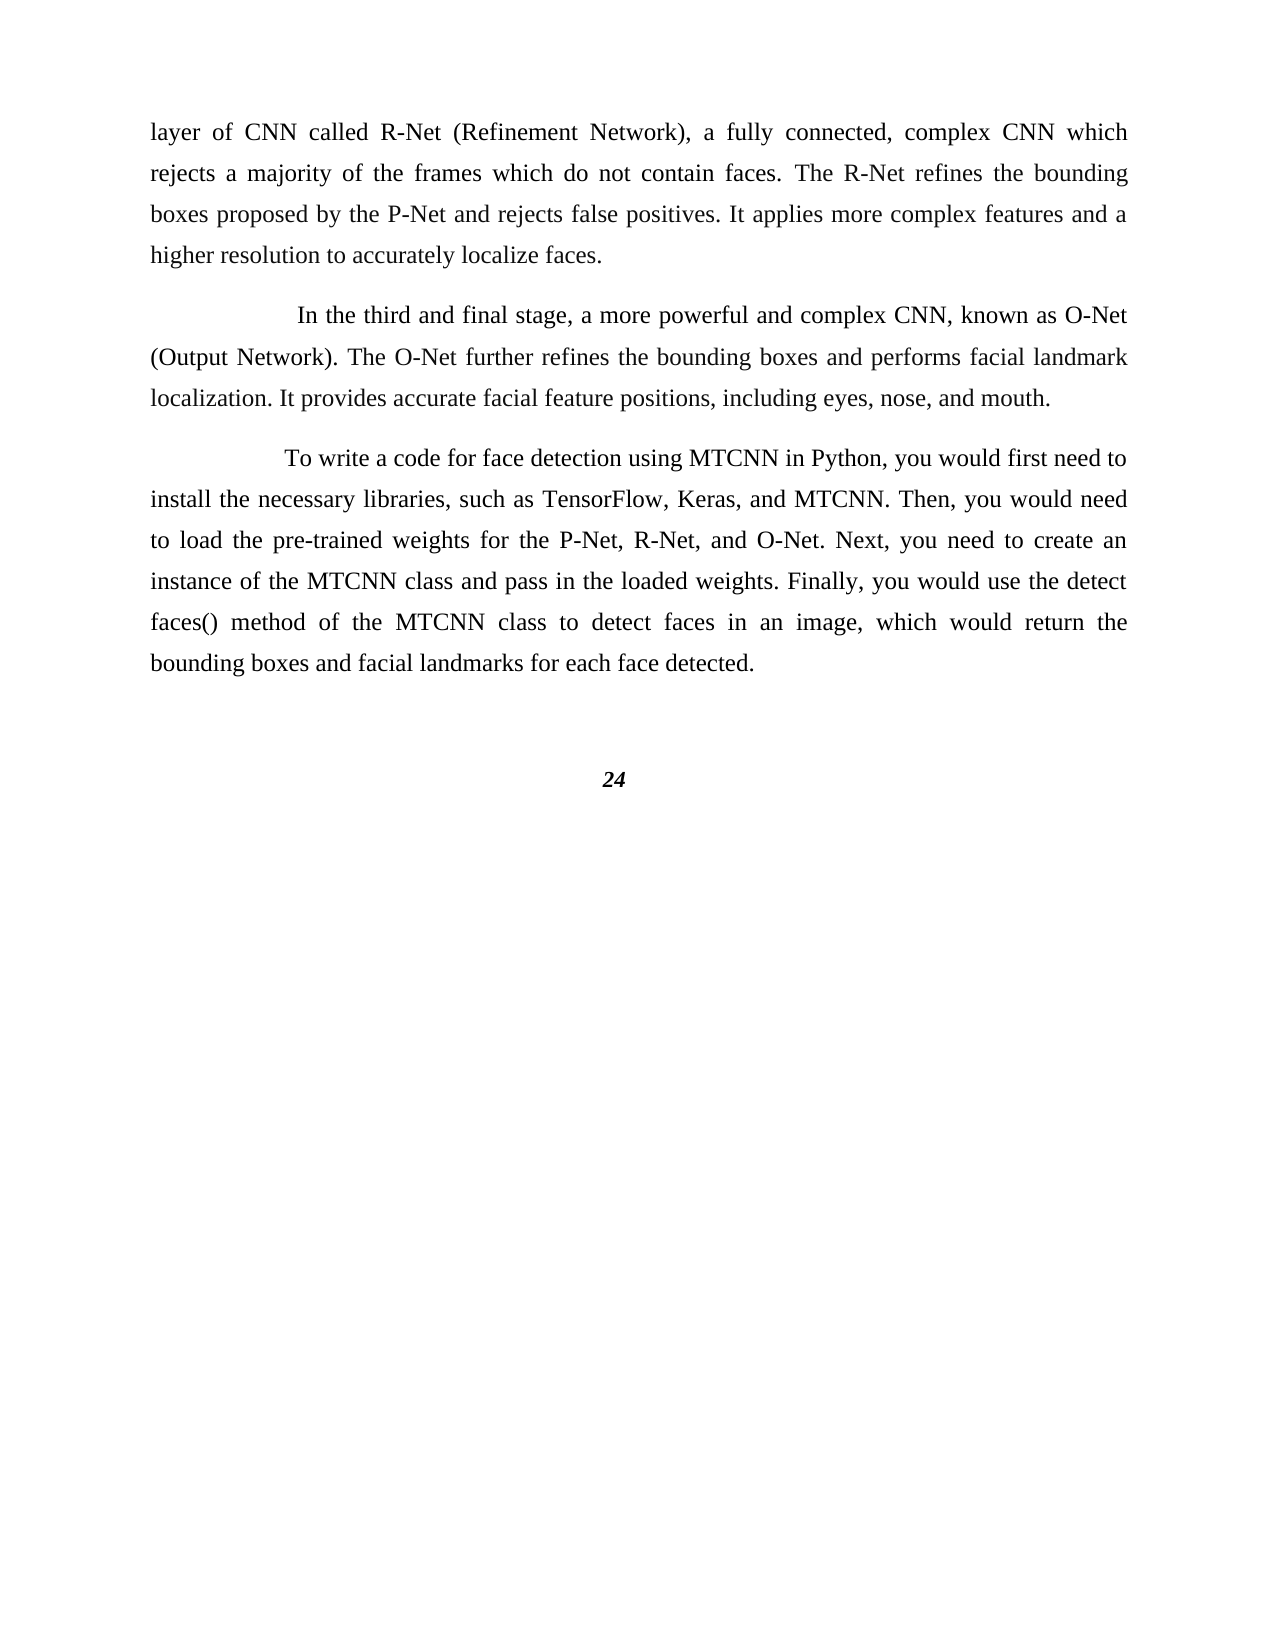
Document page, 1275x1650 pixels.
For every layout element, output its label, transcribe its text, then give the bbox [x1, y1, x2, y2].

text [150, 117, 1129, 199]
text In the third and final stage, a more powerful and complex CNN, known as O-Net (Output Network). The O-Net further refines the bounding boxes and performs facial landmark localization. It provides accurate facial feature positions, including eyes, nose, and mouth. [150, 301, 1129, 411]
text To write a code for face detection using MTCNN in Python, you would first need to install the necessary libraries, such as TensorFlow, Keras, and MTCNN. Then, you would need to load the pre-trained weights for the P-Net, R-Net, and O-Net. Next, you need to create an instance of the MTCNN class and pass in the loaded weights. Finally, you would use the detect faces() method of the MTCNN class to detect faces in an image, which would return the bounding boxes and facial landmarks for each face detected. [150, 443, 1129, 677]
text 24 [150, 766, 1129, 792]
